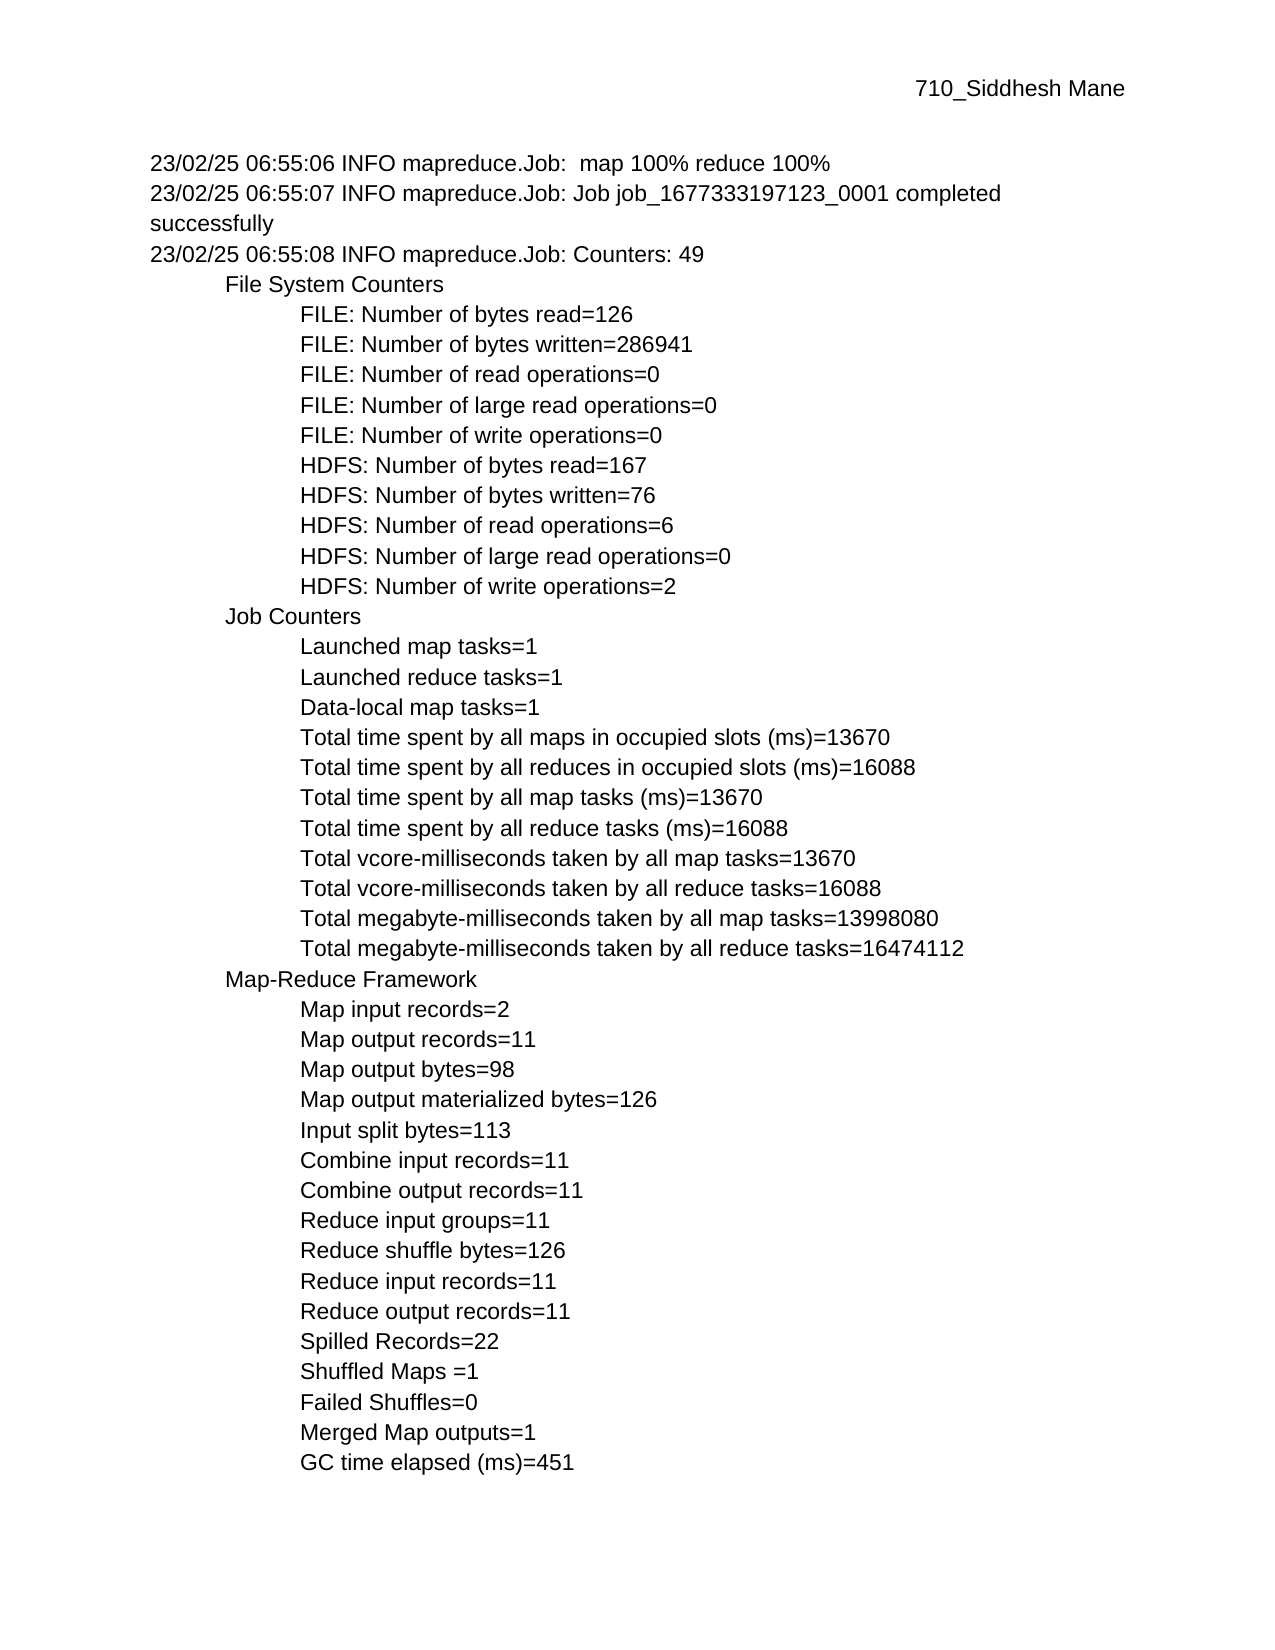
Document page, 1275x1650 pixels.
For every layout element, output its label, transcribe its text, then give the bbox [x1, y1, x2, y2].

text Combine input records=11 [150, 1147, 1125, 1173]
text Total time spent by all maps in occupied slots (ms)=13670 [150, 724, 1125, 750]
text Job Counters [150, 603, 1125, 629]
text Total time spent by all map tasks (ms)=13670 [150, 784, 1125, 811]
text FILE: Number of bytes read=126 [150, 301, 1125, 327]
text 23/02/25 06:55:08 INFO mapreduce.Job: Counters: 49 [150, 241, 1125, 267]
text Map-Reduce Framework [150, 966, 1125, 992]
text HDFS: Number of read operations=6 [150, 512, 1125, 539]
text Combine output records=11 [150, 1177, 1125, 1203]
text HDFS: Number of write operations=2 [150, 573, 1125, 599]
text HDFS: Number of bytes read=167 [150, 452, 1125, 478]
text FILE: Number of large read operations=0 [150, 392, 1125, 418]
text File System Counters [150, 271, 1125, 297]
text Total time spent by all reduce tasks (ms)=16088 [150, 814, 1125, 841]
text Reduce input groups=11 [150, 1207, 1125, 1234]
text GC time elapsed (ms)=451 [150, 1449, 1125, 1475]
text FILE: Number of bytes written=286941 [150, 331, 1125, 358]
text Launched map tasks=1 [150, 633, 1125, 660]
text Shuffled Maps =1 [150, 1358, 1125, 1385]
text Map output materialized bytes=126 [150, 1086, 1125, 1113]
text Merged Map outputs=1 [150, 1419, 1125, 1445]
text HDFS: Number of large read operations=0 [150, 543, 1125, 569]
text Map input records=2 [150, 996, 1125, 1022]
text FILE: Number of write operations=0 [150, 422, 1125, 448]
text 23/02/25 06:55:07 INFO mapreduce.Job: Job job_1677333197123_0001 completed successfully [150, 180, 1125, 237]
text Launched reduce tasks=1 [150, 663, 1125, 690]
text Map output records=11 [150, 1026, 1125, 1052]
text Input split bytes=113 [150, 1117, 1125, 1143]
text Map output bytes=98 [150, 1056, 1125, 1083]
text Total megabyte-milliseconds taken by all reduce tasks=16474112 [150, 935, 1125, 962]
text Reduce output records=11 [150, 1298, 1125, 1324]
text Total vcore-milliseconds taken by all reduce tasks=16088 [150, 875, 1125, 901]
text FILE: Number of read operations=0 [150, 361, 1125, 388]
text Spilled Records=22 [150, 1328, 1125, 1354]
text Total time spent by all reduces in occupied slots (ms)=16088 [150, 754, 1125, 781]
text HDFS: Number of bytes written=76 [150, 482, 1125, 509]
text Reduce shuffle bytes=126 [150, 1237, 1125, 1264]
text Total vcore-milliseconds taken by all map tasks=13670 [150, 845, 1125, 871]
text Failed Shuffles=0 [150, 1388, 1125, 1415]
text Reduce input records=11 [150, 1268, 1125, 1294]
text Total megabyte-milliseconds taken by all map tasks=13998080 [150, 905, 1125, 932]
text 23/02/25 06:55:06 INFO mapreduce.Job: map 100% reduce 100% [150, 150, 1125, 176]
text Data-local map tasks=1 [150, 694, 1125, 720]
